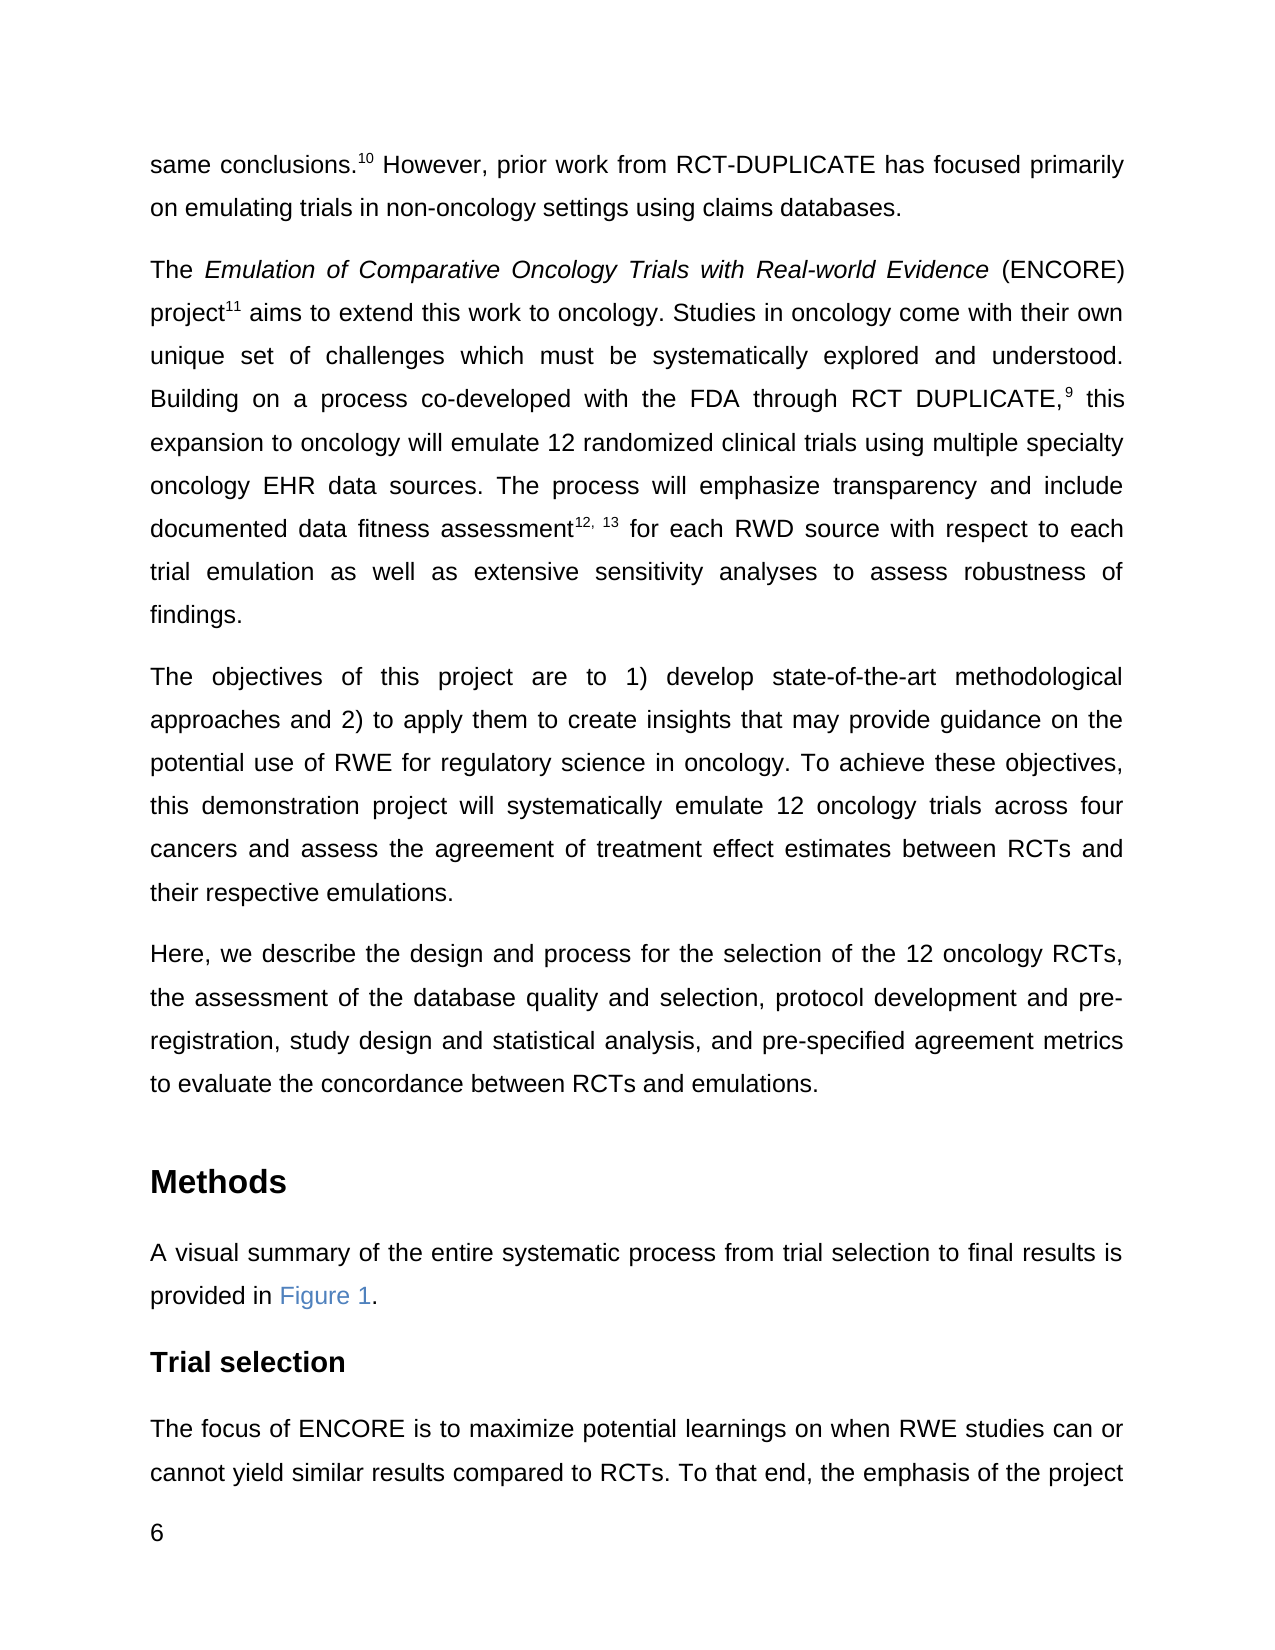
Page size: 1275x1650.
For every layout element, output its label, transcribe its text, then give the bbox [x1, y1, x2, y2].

text The Emulation of Comparative Oncology Trials with Real-world Evidence (ENCORE) project11 aims to extend this work to oncology. Studies in oncology come with their own unique set of challenges which must be systematically explored and understood. Building on a process co-developed with the FDA through RCT DUPLICATE,9 this expansion to oncology will emulate 12 randomized clinical trials using multiple specialty oncology EHR data sources. The process will emphasize transparency and include documented data fitness assessment12, 13 for each RWD source with respect to each trial emulation as well as extensive sensitivity analyses to assess robustness of findings. [150, 255, 1125, 629]
text Here, we describe the design and process for the selection of the 12 oncology RCTs, the assessment of the database quality and selection, protocol development and pre-registration, study design and statistical analysis, and pre-specified agreement metrics to evaluate the concordance between RCTs and emulations. [150, 939, 1125, 1097]
subtitle Trial selection [150, 1345, 1125, 1379]
text A visual summary of the entire systematic process from trial selection to final results is provided in Figure 1. [150, 1238, 1125, 1310]
text The objectives of this project are to 1) develop state-of-the-art methodological approaches and 2) to apply them to create insights that may provide guidance on the potential use of RWE for regulatory science in oncology. To achieve these objectives, this demonstration project will systematically emulate 12 oncology trials across four cancers and assess the agreement of treatment effect estimates between RCTs and their respective emulations. [150, 662, 1125, 906]
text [150, 150, 1125, 222]
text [150, 1414, 1125, 1486]
subtitle Methods [150, 1162, 1125, 1200]
